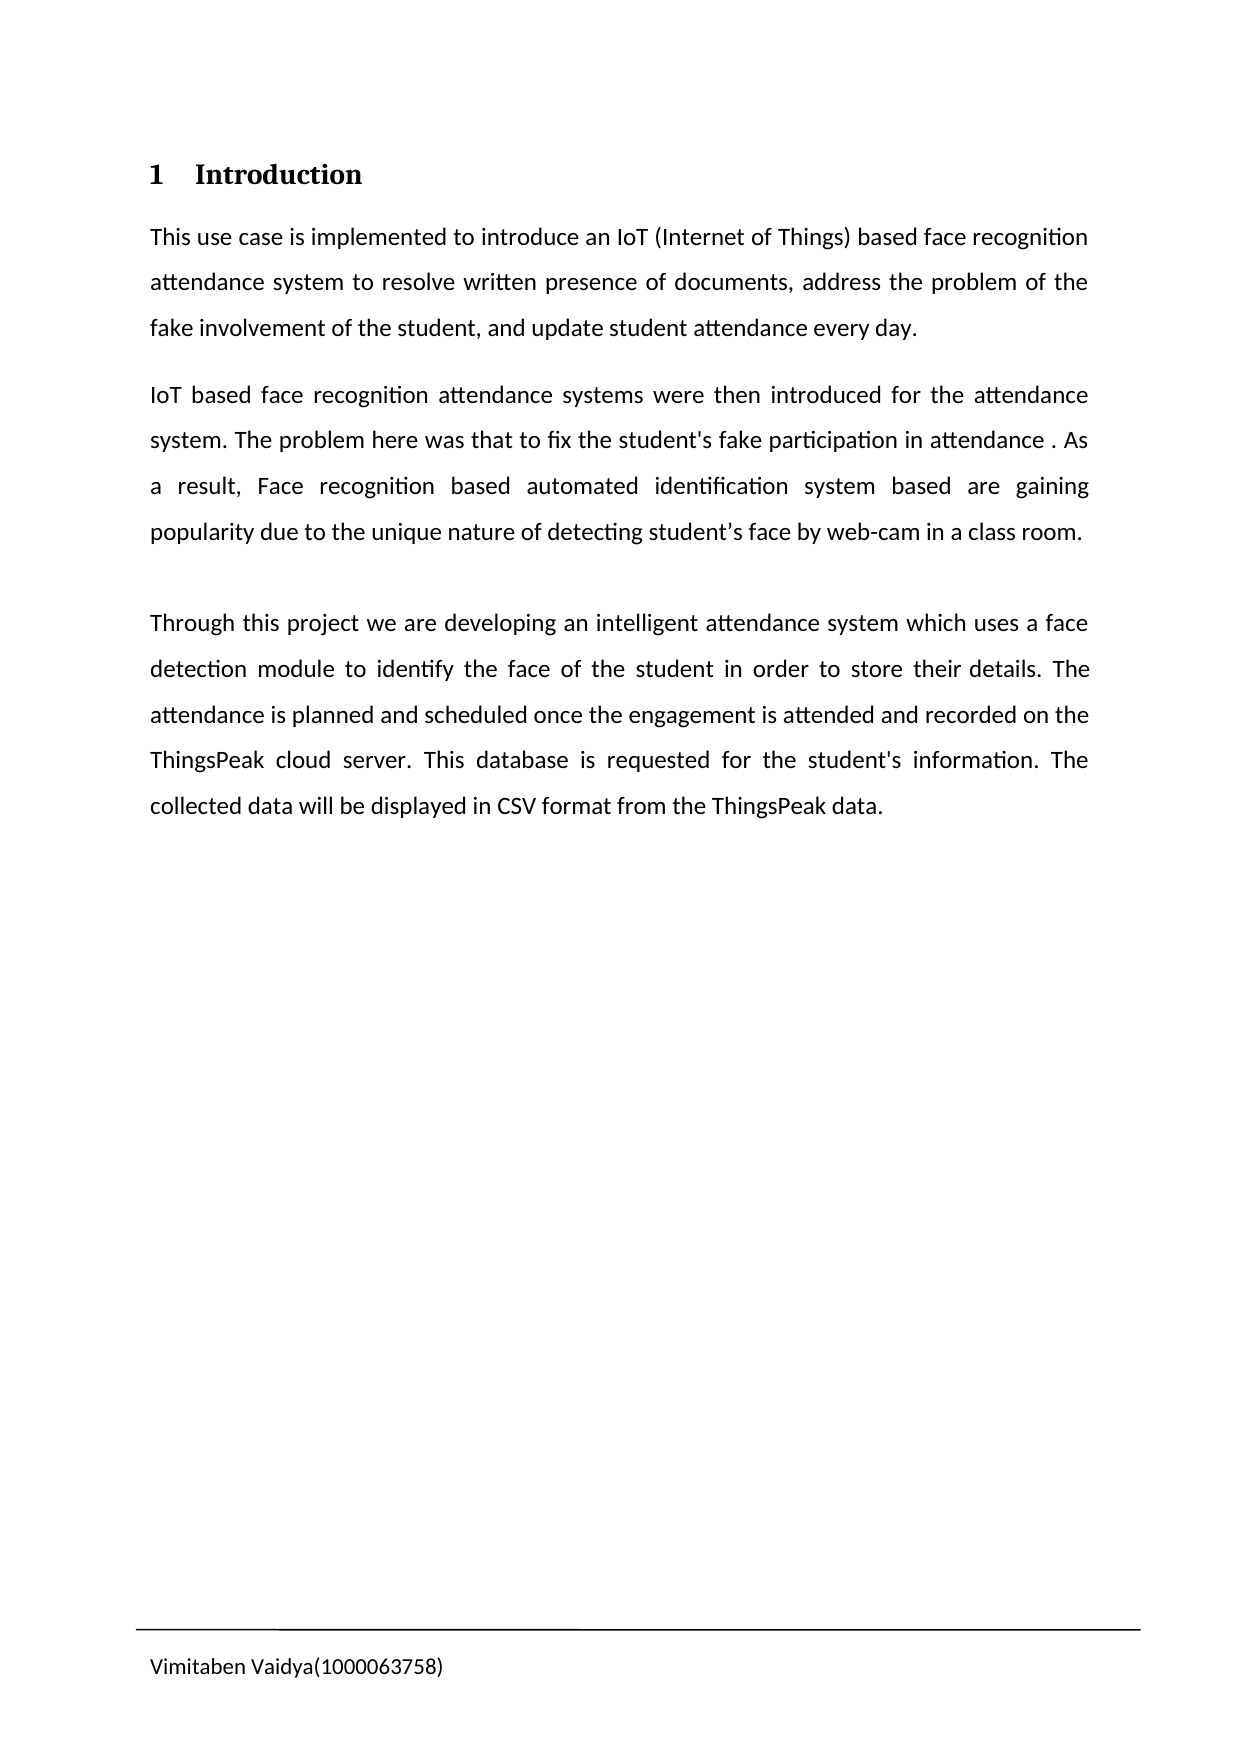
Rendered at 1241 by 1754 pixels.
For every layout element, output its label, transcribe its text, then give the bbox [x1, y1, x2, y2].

subtitle Introduction [150, 158, 1090, 191]
text IoT based face recognition attendance systems were then introduced for the attendance system. The problem here was that to fix the student's fake participation in attendance . As a result, Face recognition based automated identification system based are gaining popularity due to the unique nature of detecting student’s face by web-cam in a class room. [150, 379, 1090, 546]
text Through this project we are developing an intelligent attendance system which uses a face detection module to identify the face of the student in order to store their details. The attendance is planned and scheduled once the engagement is attended and recorded on the ThingsPeak cloud server. This database is requested for the student's information. The collected data will be displayed in CSV format from the ThingsPeak data. [150, 607, 1090, 821]
text This use case is implemented to introduce an IoT (Internet of Things) based face recognition attendance system to resolve written presence of documents, address the problem of the fake involvement of the student, and update student attendance every day. [150, 221, 1090, 343]
